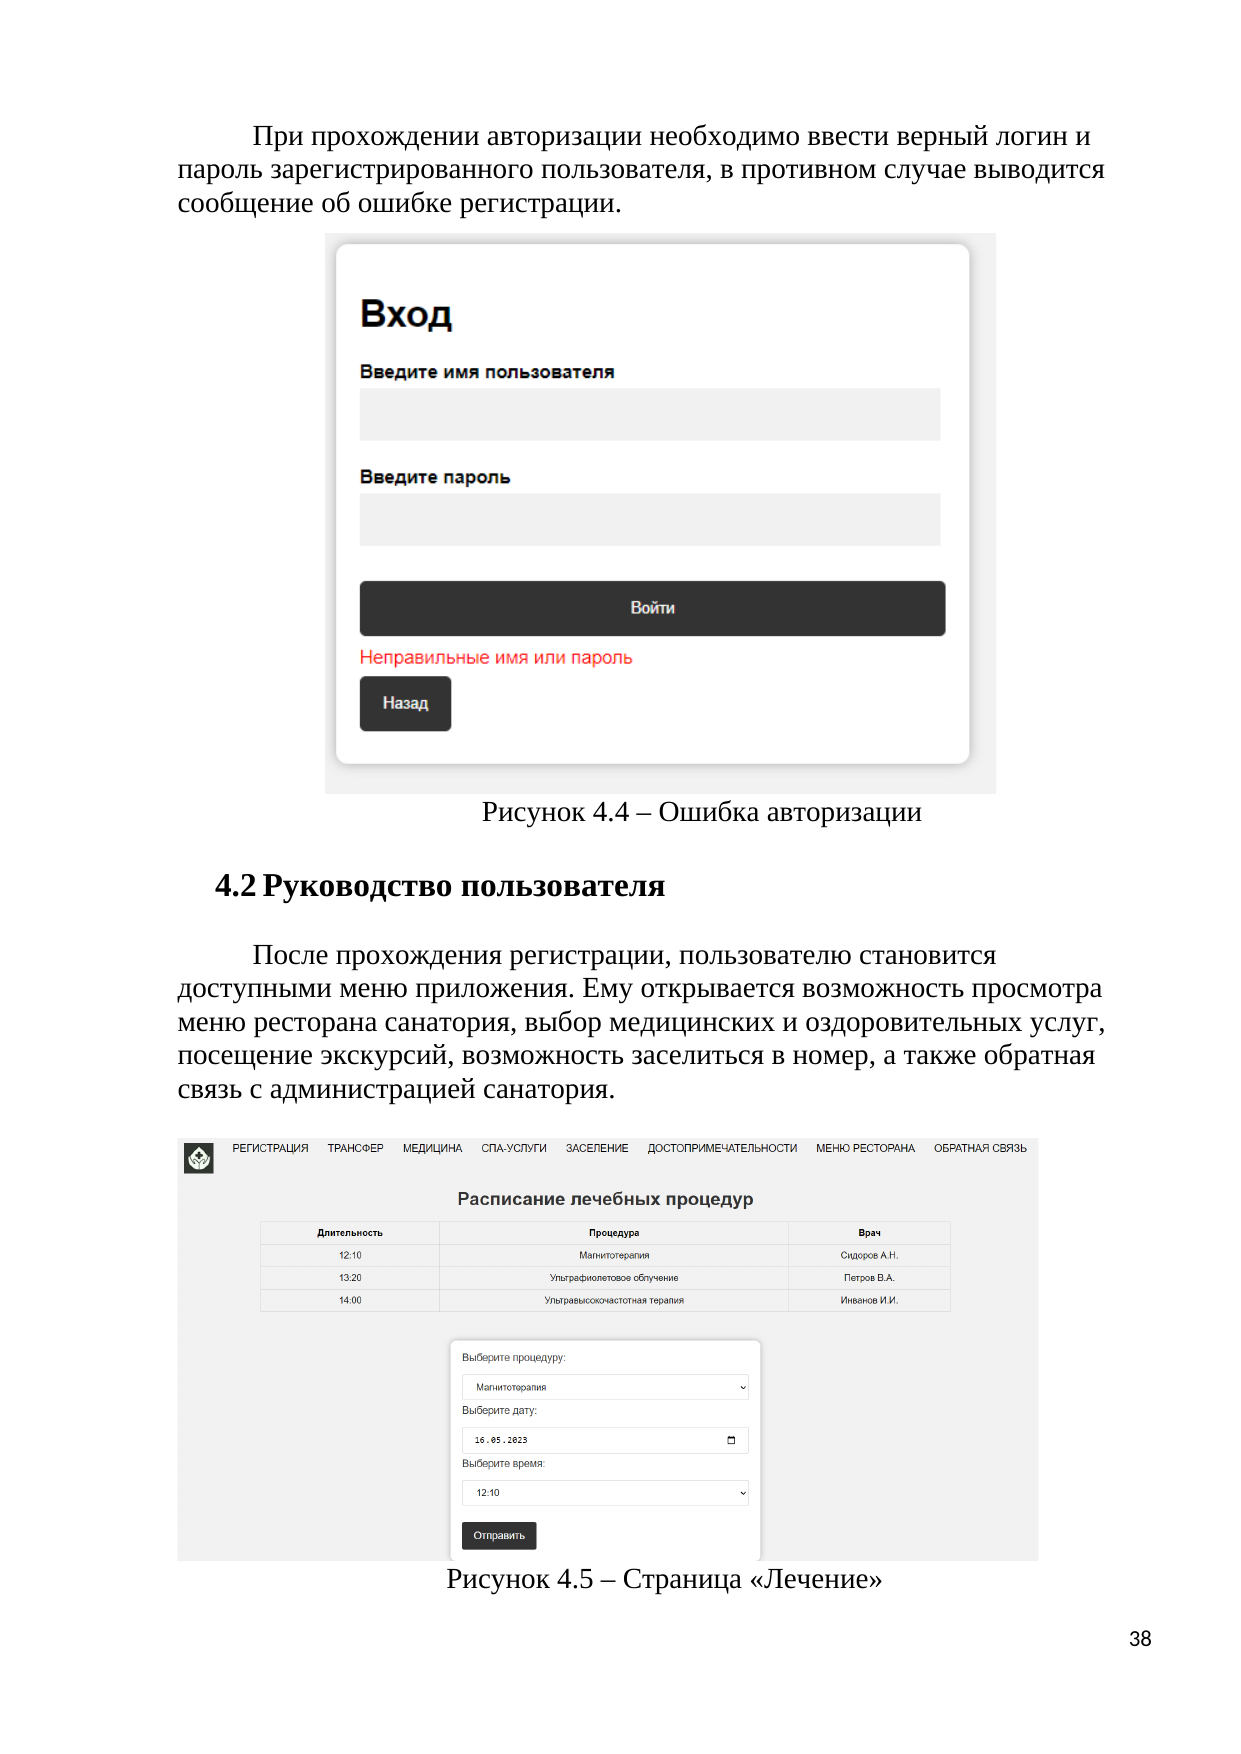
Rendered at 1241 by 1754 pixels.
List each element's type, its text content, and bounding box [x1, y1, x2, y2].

subtitle Руководство пользователя [215, 865, 1152, 903]
text После прохождения регистрации, пользователю становится доступными меню приложения. Ему открывается возможность просмотра меню ресторана санатория, выбор медицинских и оздоровительных услуг, посещение экскурсий, возможность заселиться в номер, а также обратная связь с администрацией санатория. [177, 937, 1152, 1104]
text При прохождении авторизации необходимо ввести верный логин и пароль зарегистрированного пользователя, в противном случае выводится сообщение об ошибке регистрации. [177, 118, 1152, 219]
picture [177, 1138, 1039, 1561]
text Рисунок 4.5 – Страница «Лечение» [177, 1561, 1152, 1594]
picture [325, 233, 997, 794]
